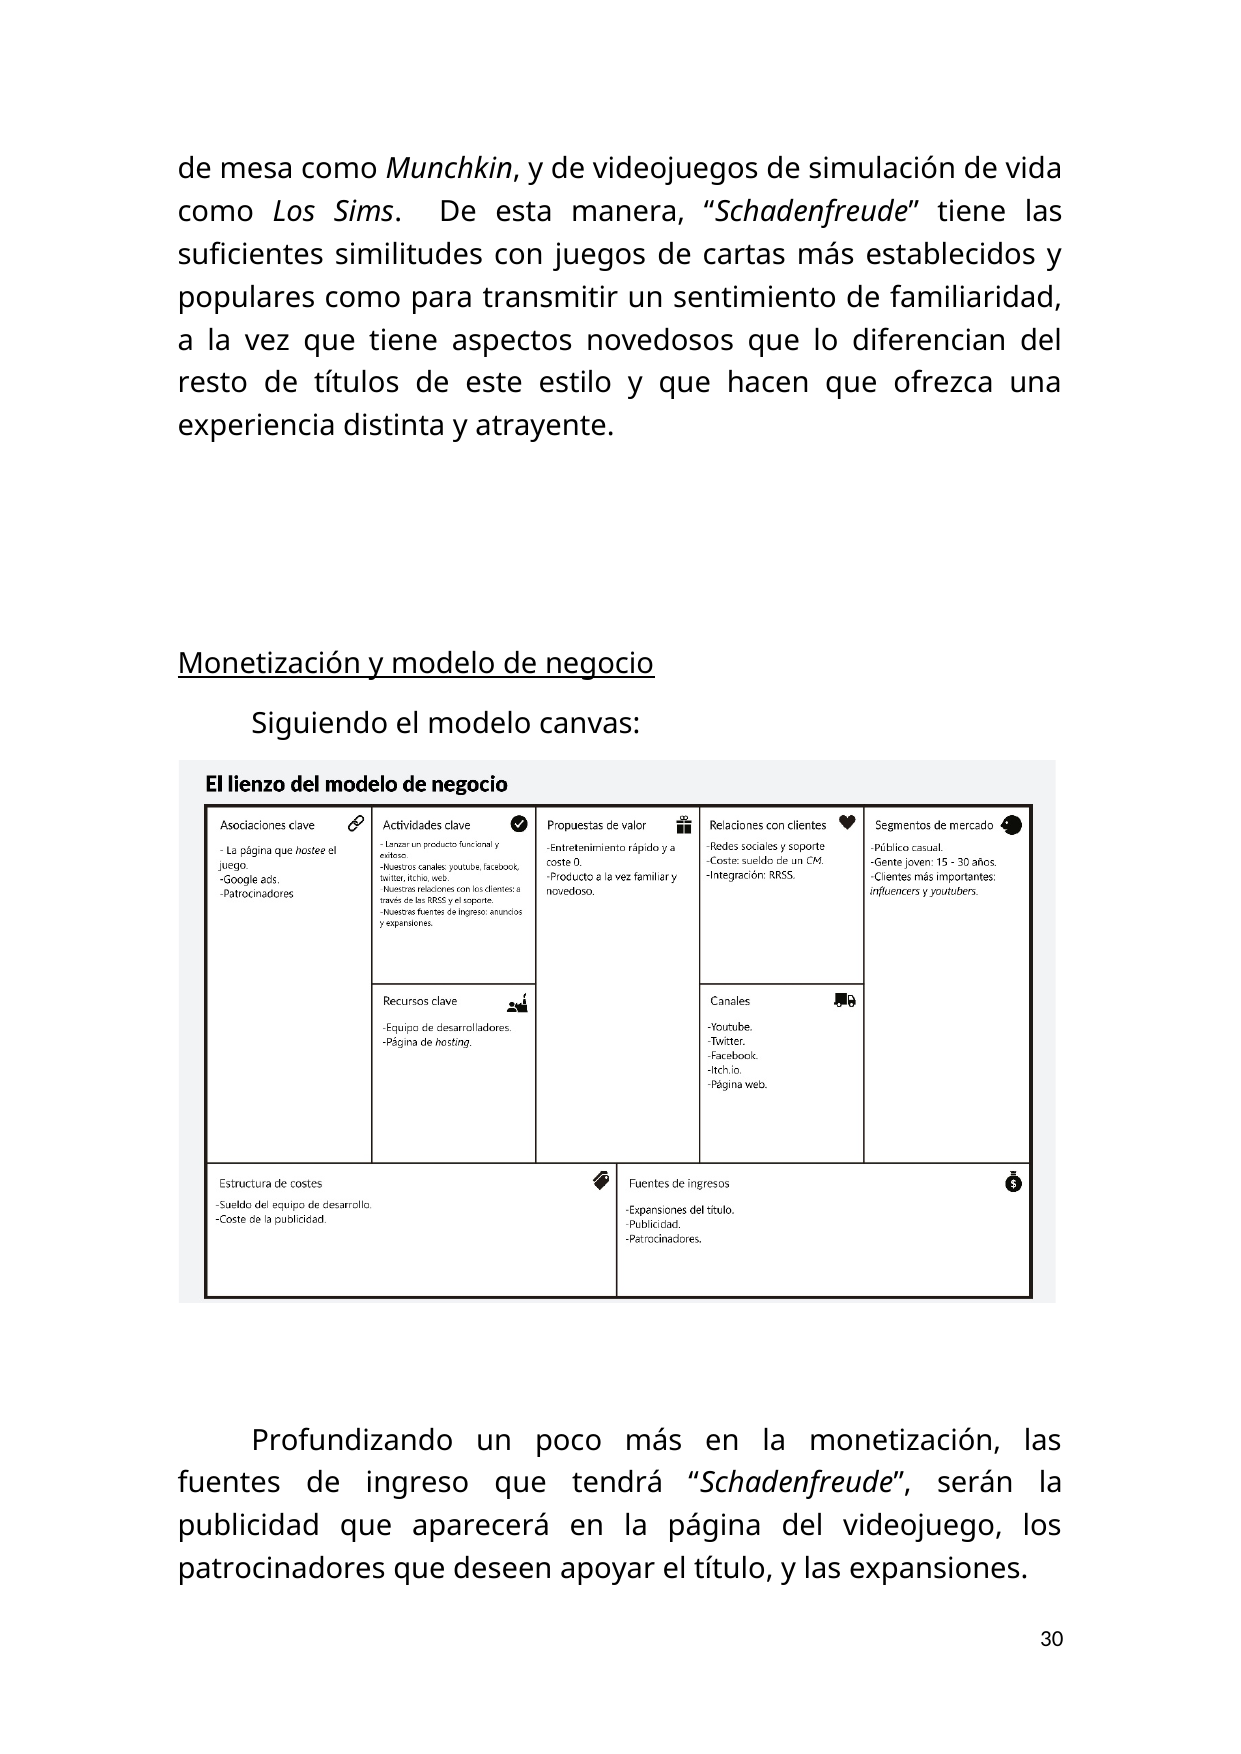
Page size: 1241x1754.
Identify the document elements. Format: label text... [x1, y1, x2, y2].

picture [177, 760, 1055, 1301]
text Profundizando un poco más en la monetización, las fuentes de ingreso que tendrá “Schadenfreude”, serán la publicidad que aparecerá en la página del videojuego, los patrocinadores que deseen apoyar el título, y las expansiones. [177, 1419, 1063, 1587]
text Siguiendo el modelo canvas: [177, 702, 1063, 742]
text Monetización y modelo de negocio [177, 642, 1063, 682]
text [177, 148, 1063, 444]
